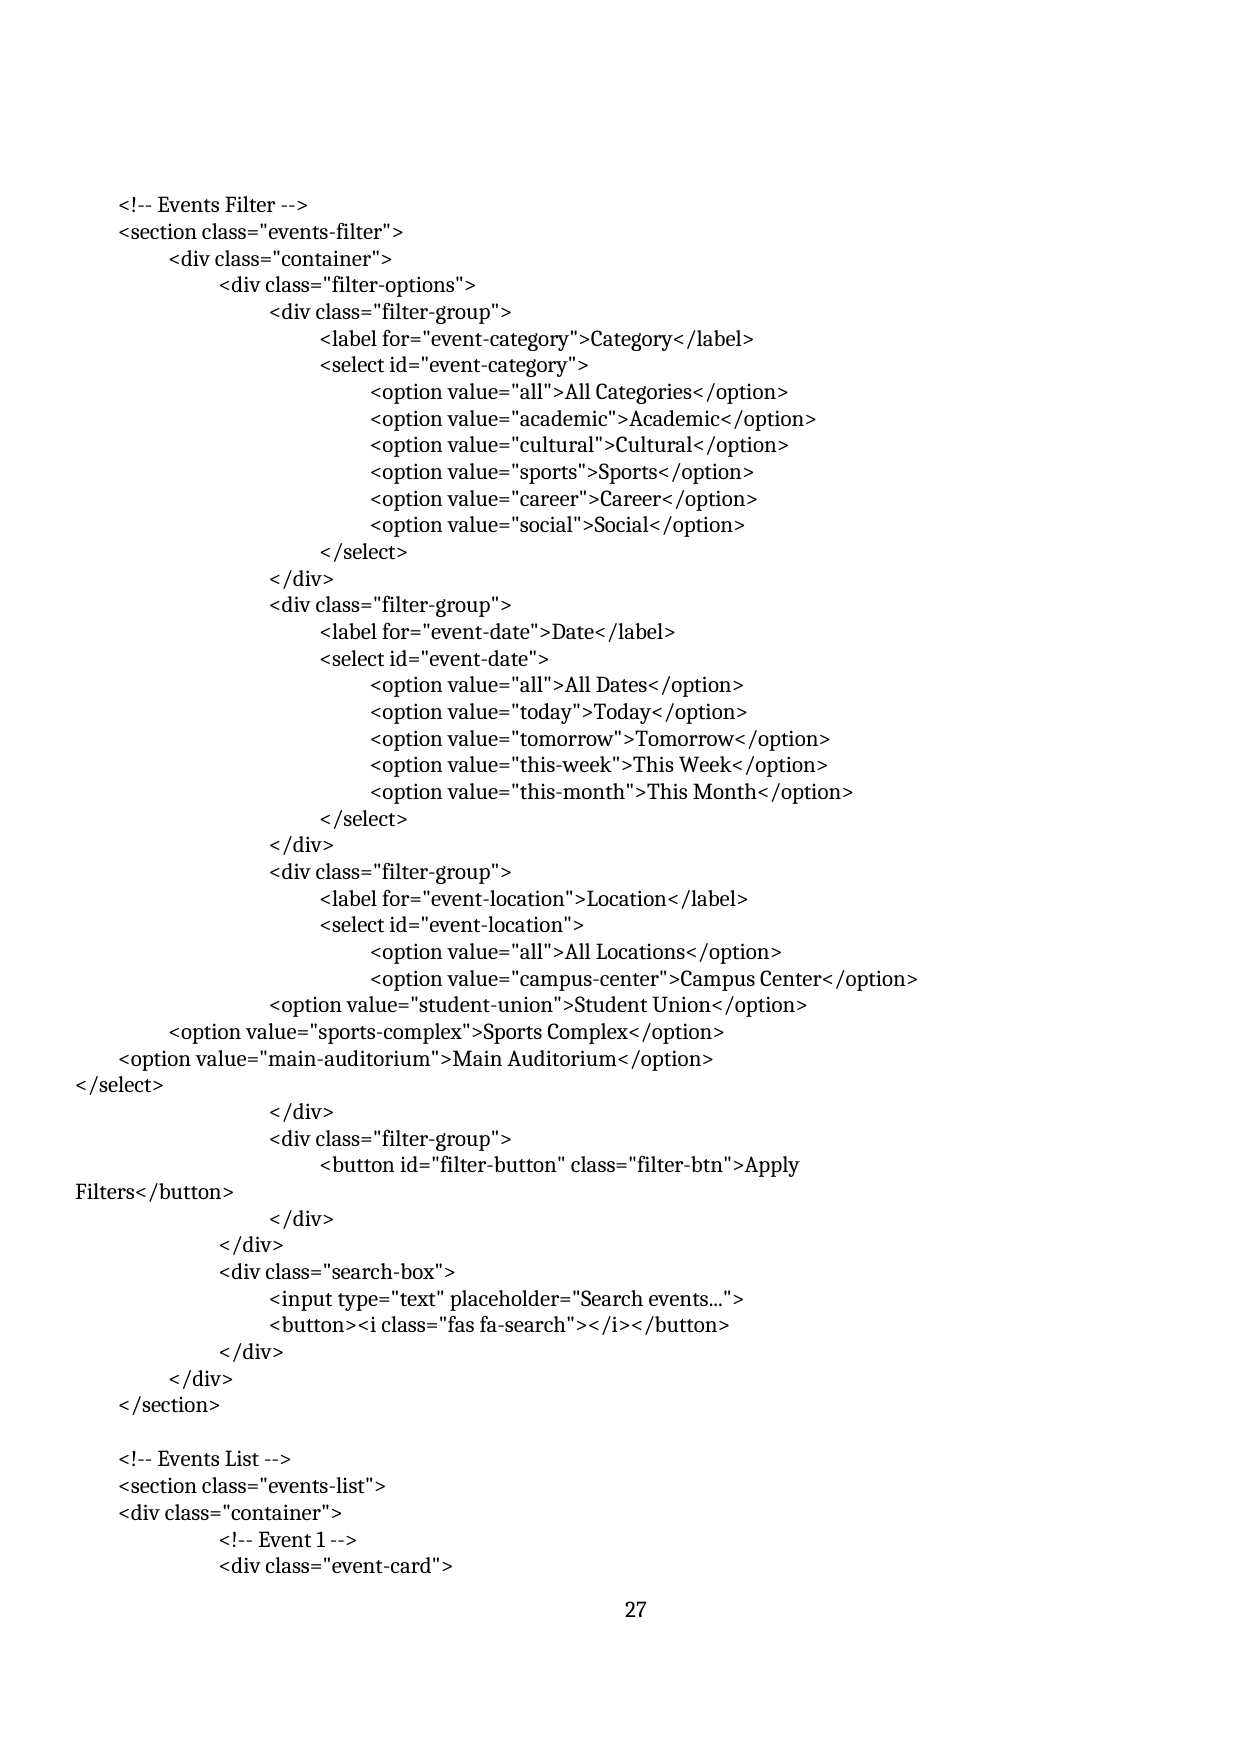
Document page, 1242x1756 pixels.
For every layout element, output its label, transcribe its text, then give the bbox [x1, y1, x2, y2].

text <!-- Events Filter --> <section class="events-filter"> <div class="container"> <div class="filter-options"> <div class="filter-group"> <label for="event-category">Category</label> <select id="event-category"> <option value="all">All Categories</option> <option value="academic">Academic</option> <option value="cultural">Cultural</option> <option value="sports">Sports</option> <option value="career">Career</option> <option value="social">Social</option> </select> </div> <div class="filter-group"> <label for="event-date">Date</label> <select id="event-date"> <option value="all">All Dates</option> <option value="today">Today</option> <option value="tomorrow">Tomorrow</option> <option value="this-week">This Week</option> <option value="this-month">This Month</option> </select> </div> <div class="filter-group"> <label for="event-location">Location</label> <select id="event-location"> <option value="all">All Locations</option> <option value="campus-center">Campus Center</option> <option value="student-union">Student Union</option> <option value="sports-complex">Sports Complex</option> <option value="main-auditorium">Main Auditorium</option> </select> </div> <div class="filter-group"> <button id="filter-button" class="filter-btn">Apply Filters</button> </div> </div> <div class="search-box"> <input type="text" placeholder="Search events..."> <button><i class="fas fa-search"></i></button> </div> </div> </section> [75, 191, 1098, 1418]
text 27 [75, 1599, 646, 1622]
text <!-- Events List --> <section class="events-list"> <div class="container"> <!-- Event 1 --> <div class="event-card"> [113, 1445, 543, 1579]
